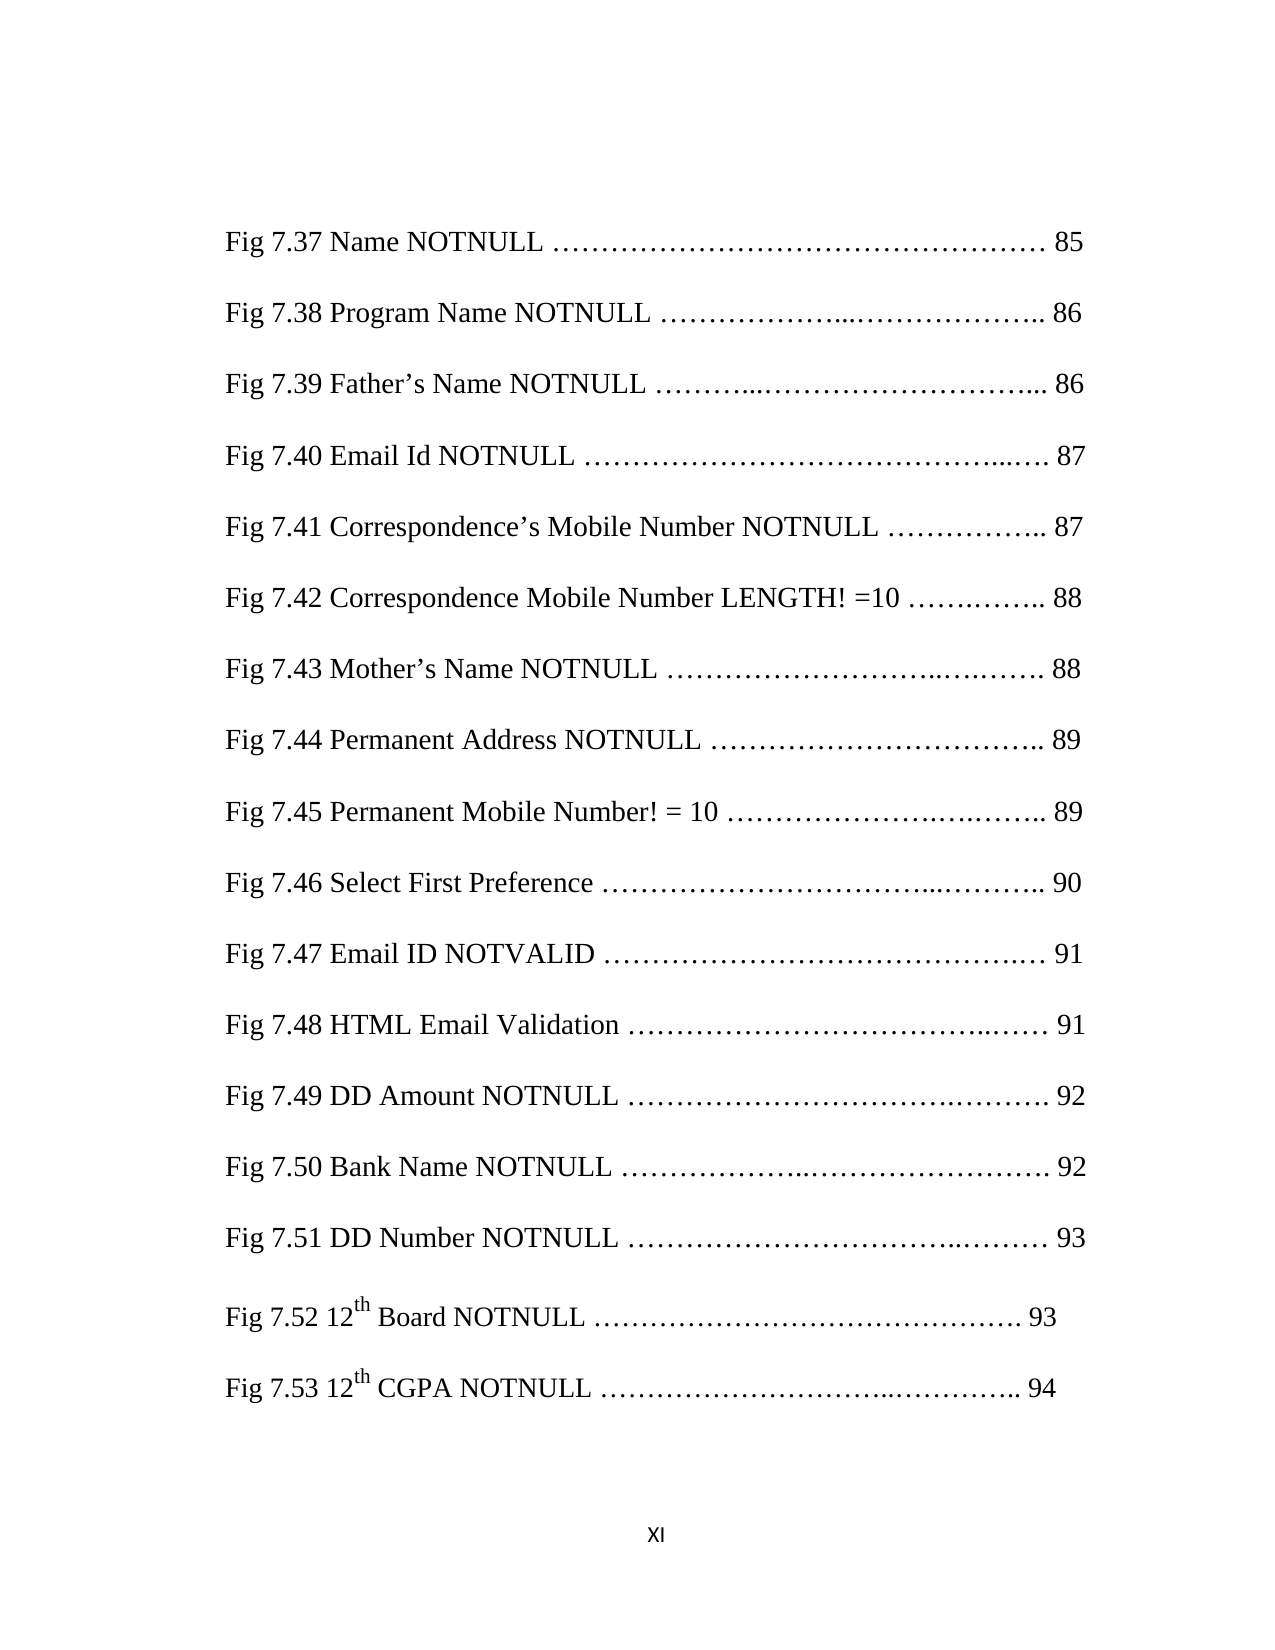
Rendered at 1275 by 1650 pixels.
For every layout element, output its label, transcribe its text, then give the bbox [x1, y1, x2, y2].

text Fig 7.51 DD Number NOTNULL ……………………………..……… 93 [225, 1221, 1125, 1254]
text Fig 7.50 Bank Name NOTNULL ………………..……………………. 92 [225, 1149, 1125, 1183]
text Fig 7.41 Correspondence’s Mobile Number NOTNULL …………….. 87 [225, 509, 1125, 542]
text Fig 7.44 Permanent Address NOTNULL …………………………….. 89 [225, 722, 1125, 756]
text Fig 7.49 DD Amount NOTNULL …………………………….………. 92 [225, 1078, 1125, 1112]
text Fig 7.53 12th CGPA NOTNULL …………………………..………….. 94 [225, 1363, 1125, 1405]
text XI [150, 1520, 1162, 1548]
text Fig 7.45 Permanent Mobile Number! = 10 ………………….….…….. 89 [225, 794, 1125, 827]
text Fig 7.39 Father’s Name NOTNULL ………...………………………... 86 [225, 367, 1125, 400]
text Fig 7.52 12th Board NOTNULL ………………………………………. 93 [225, 1292, 1125, 1334]
text Fig 7.42 Correspondence Mobile Number LENGTH! =10 …….…….. 88 [225, 580, 1125, 614]
text Fig 7.48 HTML Email Validation ………………………………..…… 91 [225, 1007, 1125, 1041]
text Fig 7.46 Select First Preference ……………………………...……….. 90 [225, 865, 1125, 898]
text Fig 7.40 Email Id NOTNULL ……………………………………...…. 87 [225, 438, 1125, 471]
text Fig 7.43 Mother’s Name NOTNULL ………………………..….……. 88 [225, 651, 1125, 685]
text Fig 7.38 Program Name NOTNULL ………………...……………….. 86 [225, 296, 1125, 329]
text Fig 7.47 Email ID NOTVALID …………………………………….… 91 [225, 936, 1125, 969]
text Fig 7.37 Name NOTNULL …………………………………………… 85 [225, 224, 1125, 258]
